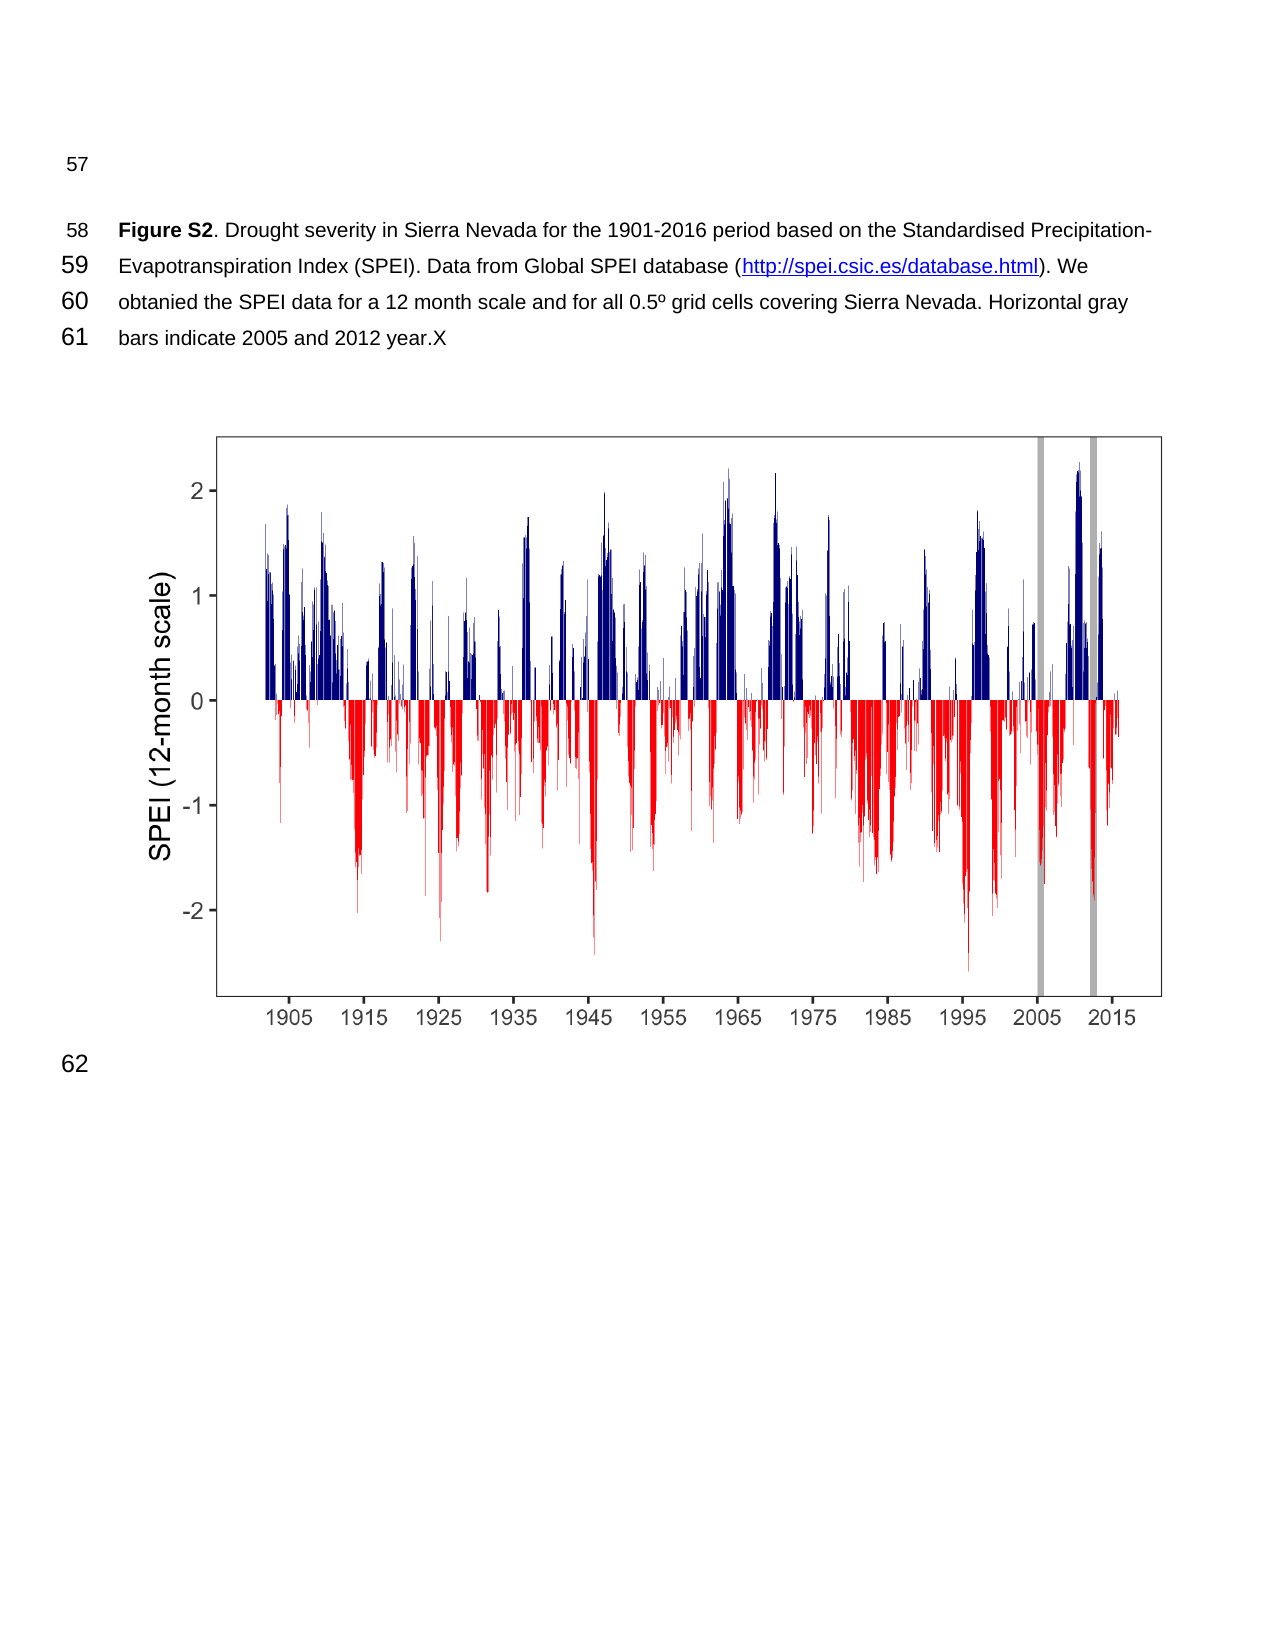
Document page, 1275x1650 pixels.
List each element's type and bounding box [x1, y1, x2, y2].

picture [137, 380, 1175, 1073]
